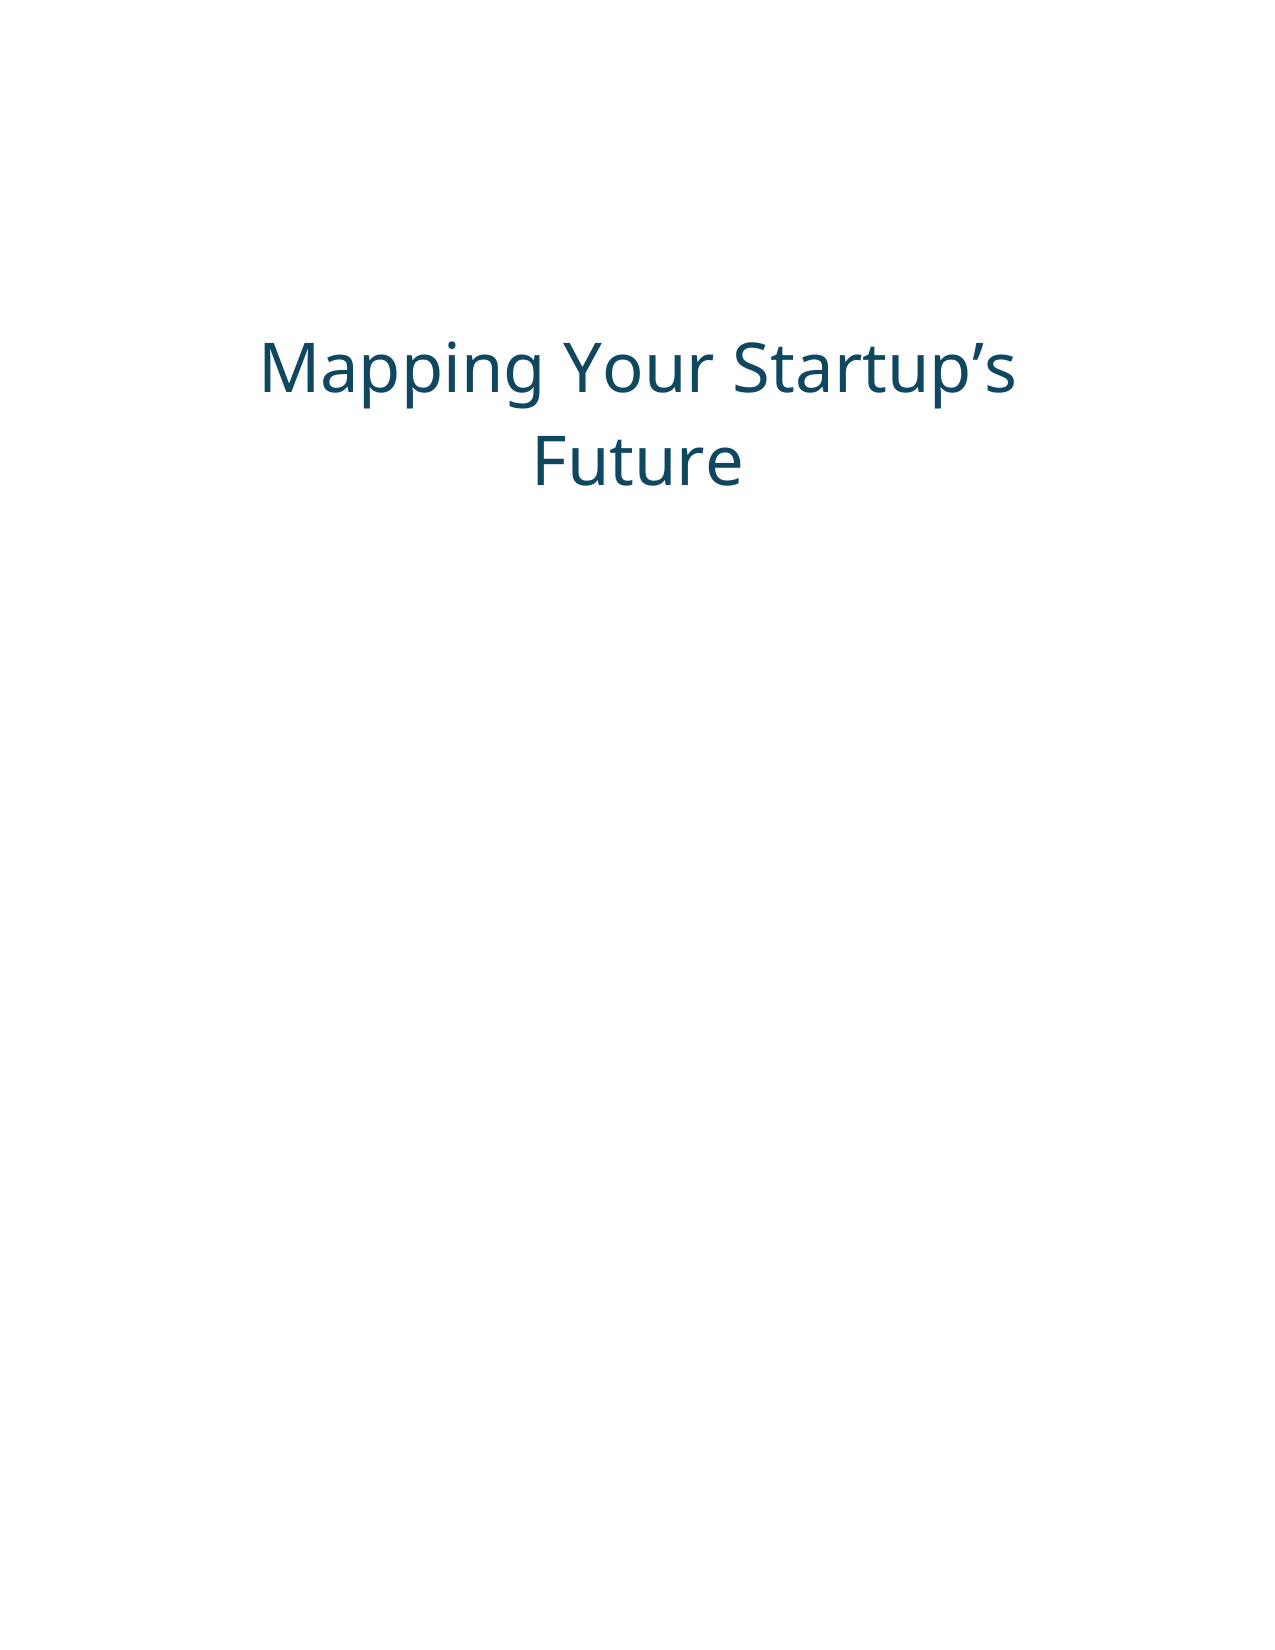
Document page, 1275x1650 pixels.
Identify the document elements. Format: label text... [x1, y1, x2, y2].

subtitle Mapping Your Startup’s Future [150, 319, 1125, 506]
